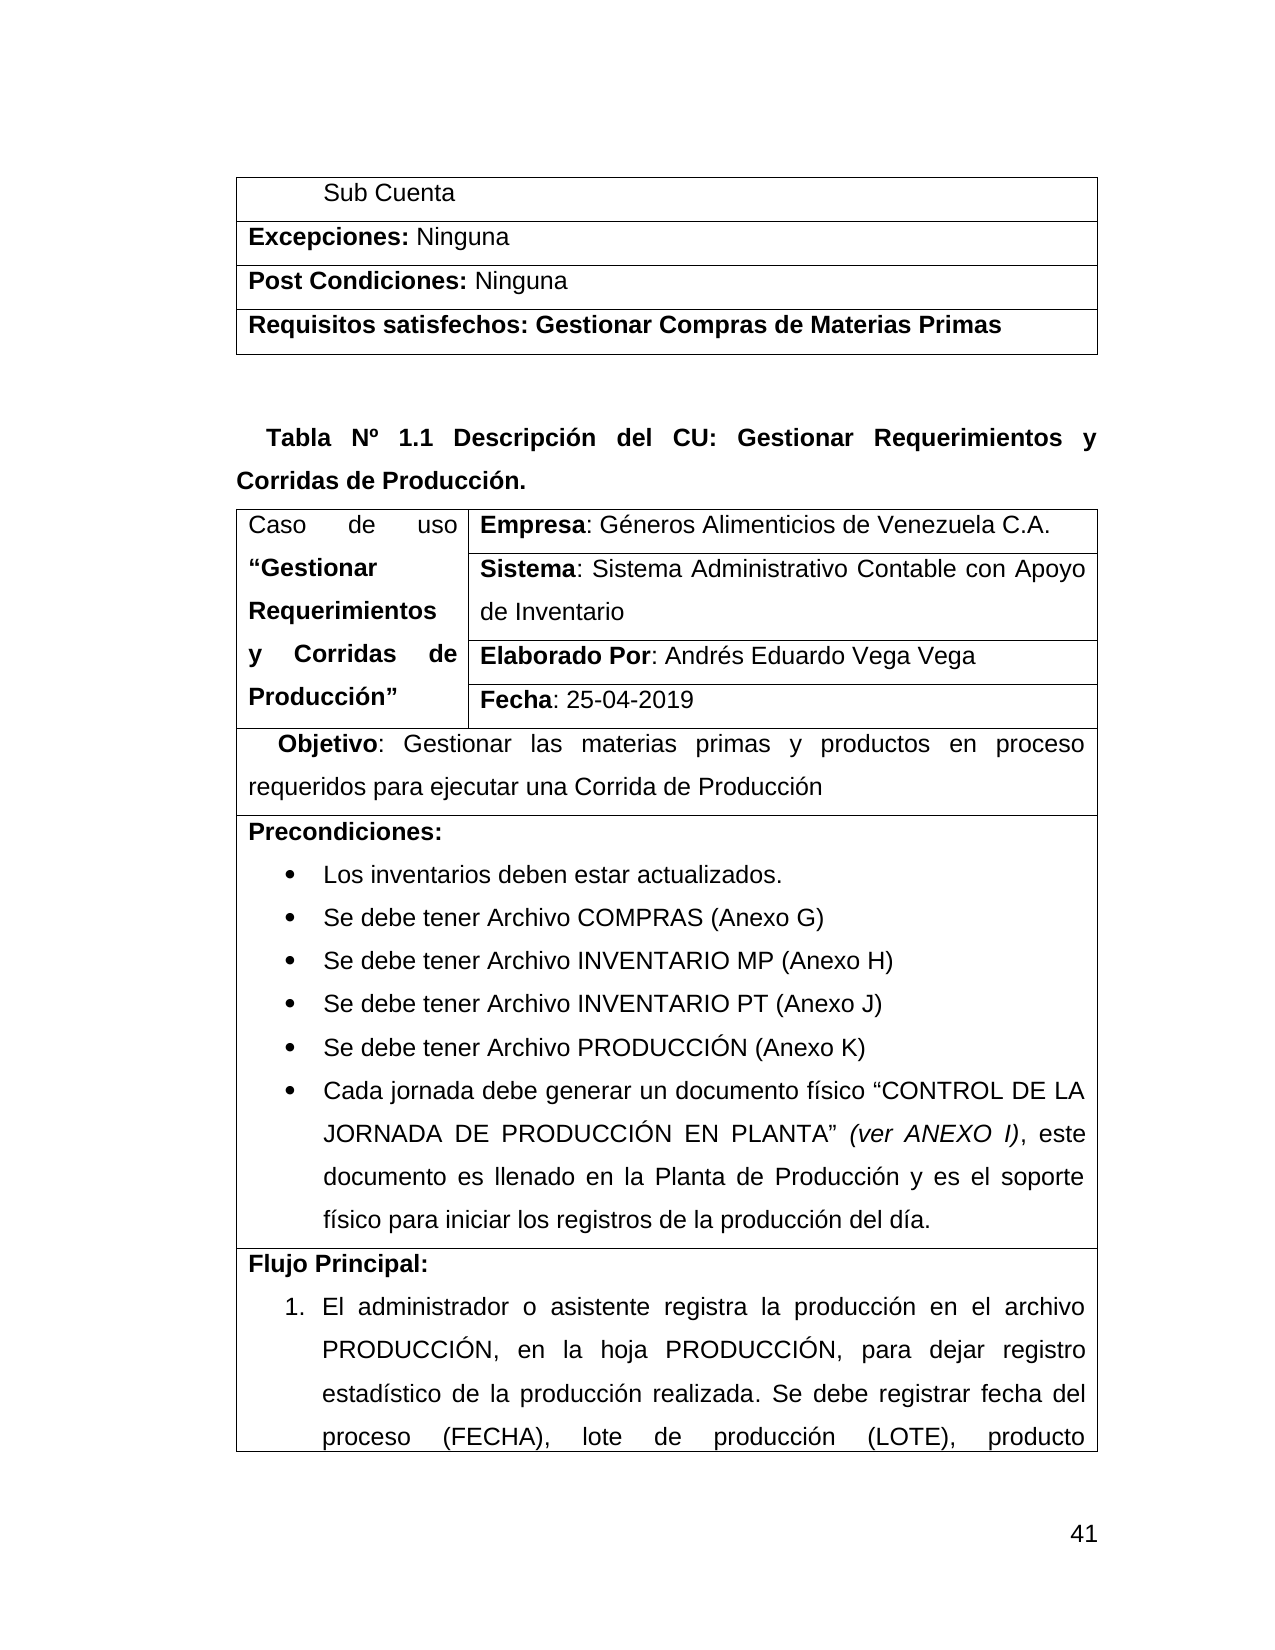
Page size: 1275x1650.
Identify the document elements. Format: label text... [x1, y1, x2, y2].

table_cell Objetivo: Gestionar las materias primas y productos en proceso requeridos para ejecutar una Corrida de Producción [237, 729, 1097, 815]
subtitle Tabla Nº 1.1 Descripción del CU: Gestionar Requerimientos y Corridas de Producción. [236, 423, 1098, 494]
table_cell Sistema: Sistema Administrativo Contable con Apoyo de Inventario [469, 554, 1097, 640]
table_header Empresa: Géneros Alimenticios de Venezuela C.A. [469, 510, 1097, 553]
table_cell Excepciones: Ninguna [237, 222, 1097, 265]
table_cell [237, 178, 1097, 221]
table_cell Elaborado Por: Andrés Eduardo Vega Vega [469, 641, 1097, 684]
table_cell Post Condiciones: Ninguna [237, 266, 1097, 309]
table_cell Fecha: 25-04-2019 [469, 685, 1097, 728]
table_cell Requisitos satisfechos: Gestionar Compras de Materias Primas [237, 310, 1097, 353]
table_header Caso de uso “Gestionar Requerimientos y Corridas de Producción” [237, 510, 468, 728]
table_cell Precondiciones: Los inventarios deben estar actualizados. Se debe tener Archivo COMPRAS (Anexo G) Se debe tener Archivo INVENTARIO MP (Anexo H) Se debe tener Archivo INVENTARIO PT (Anexo J) Se debe tener Archivo PRODUCCIÓN (Anexo K) Cada jornada debe generar un documento físico “CONTROL DE LA JORNADA DE PRODUCCIÓN EN PLANTA” (ver ANEXO I), este documento es llenado en la Planta de Producción y es el soporte físico para iniciar los registros de la producción del día. [237, 816, 1097, 1248]
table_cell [237, 1249, 1097, 1451]
